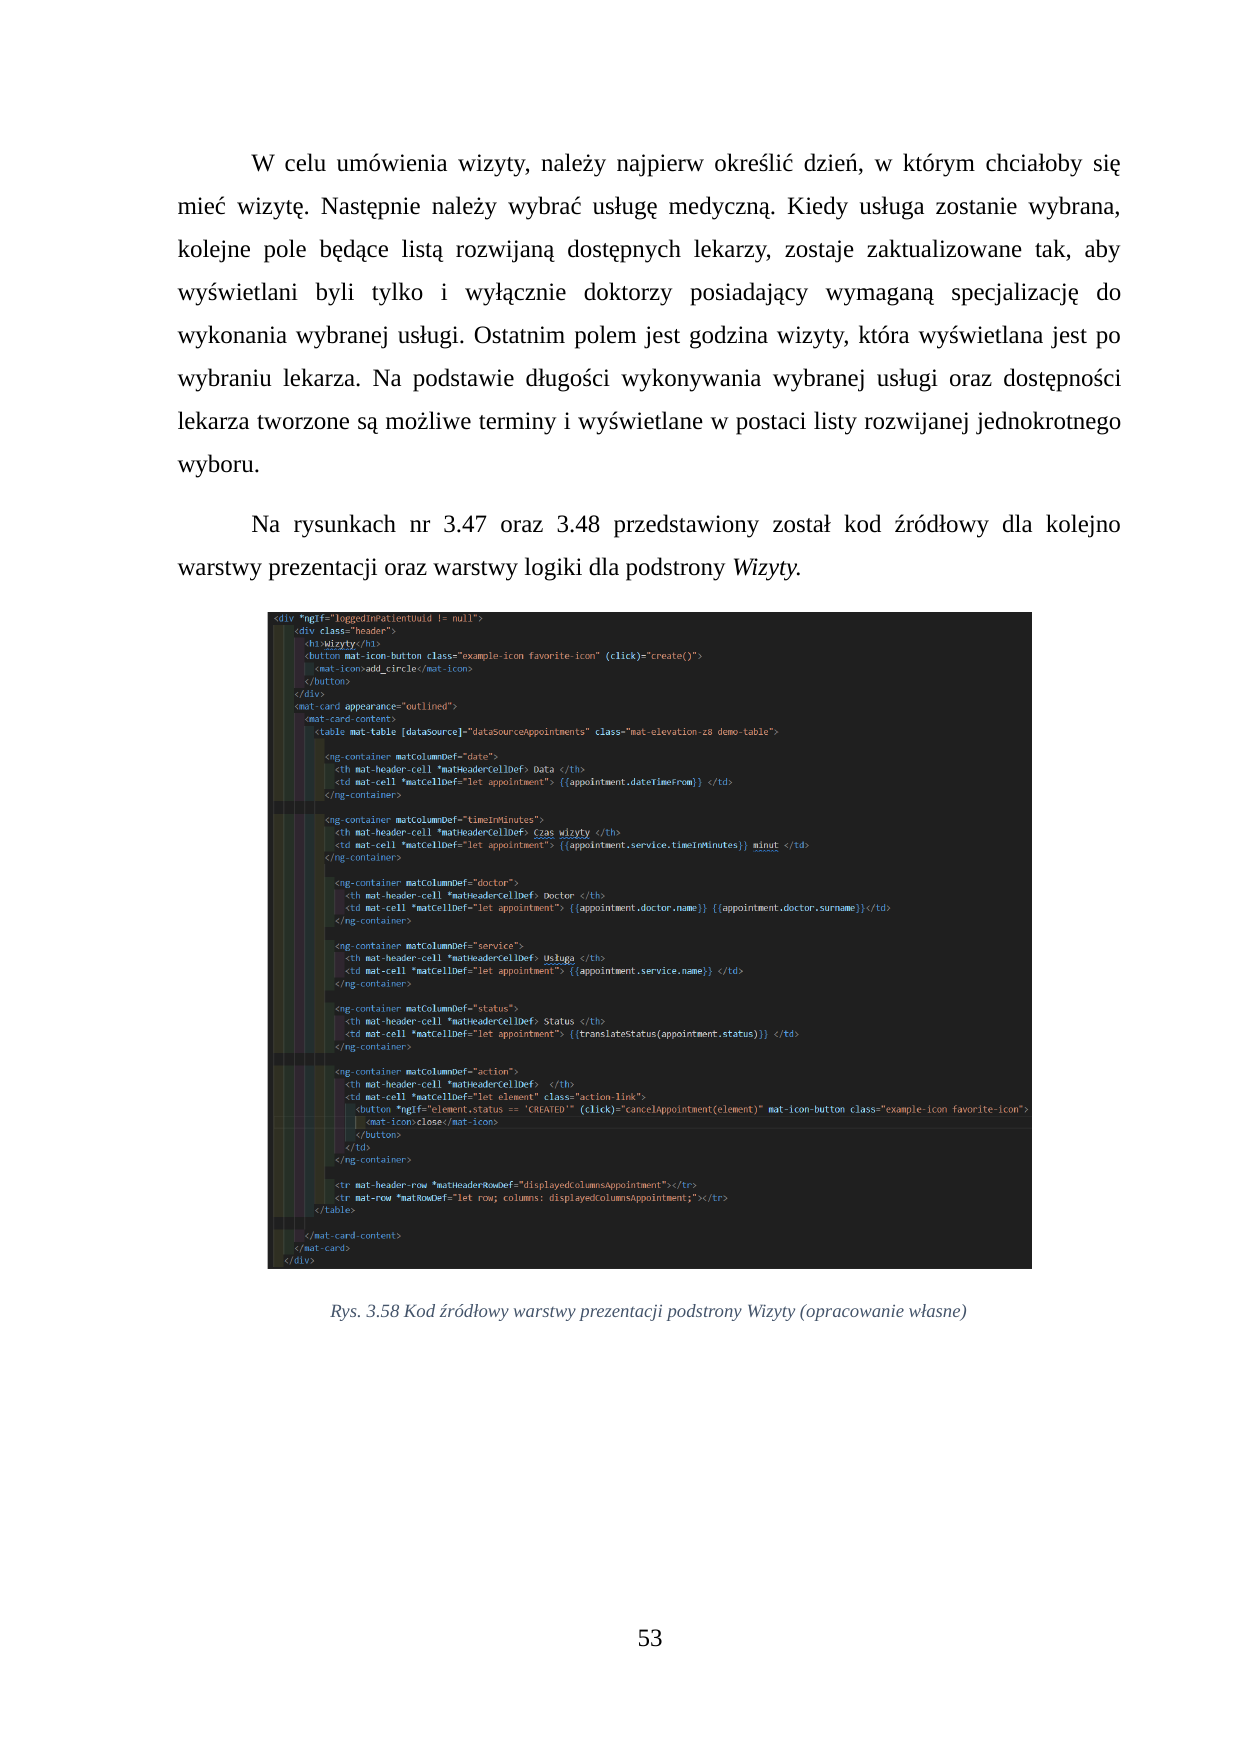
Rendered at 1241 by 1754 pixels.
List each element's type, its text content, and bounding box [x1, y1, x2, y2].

text Na rysunkach nr 3.47 oraz 3.48 przedstawiony został kod źródłowy dla kolejno warstwy prezentacji oraz warstwy logiki dla podstrony Wizyty. [177, 509, 1122, 581]
picture [267, 612, 1032, 1269]
text W celu umówienia wizyty, należy najpierw określić dzień, w którym chciałoby się mieć wizytę. Następnie należy wybrać usługę medyczną. Kiedy usługa zostanie wybrana, kolejne pole będące listą rozwijaną dostępnych lekarzy, zostaje zaktualizowane tak, aby wyświetlani byli tylko i wyłącznie doktorzy posiadający wymaganą specjalizację do wykonania wybranej usługi. Ostatnim polem jest godzina wizyty, która wyświetlana jest po wybraniu lekarza. Na podstawie długości wykonywania wybranej usługi oraz dostępności lekarza tworzone są możliwe terminy i wyświetlane w postaci listy rozwijanej jednokrotnego wyboru. [177, 148, 1122, 478]
